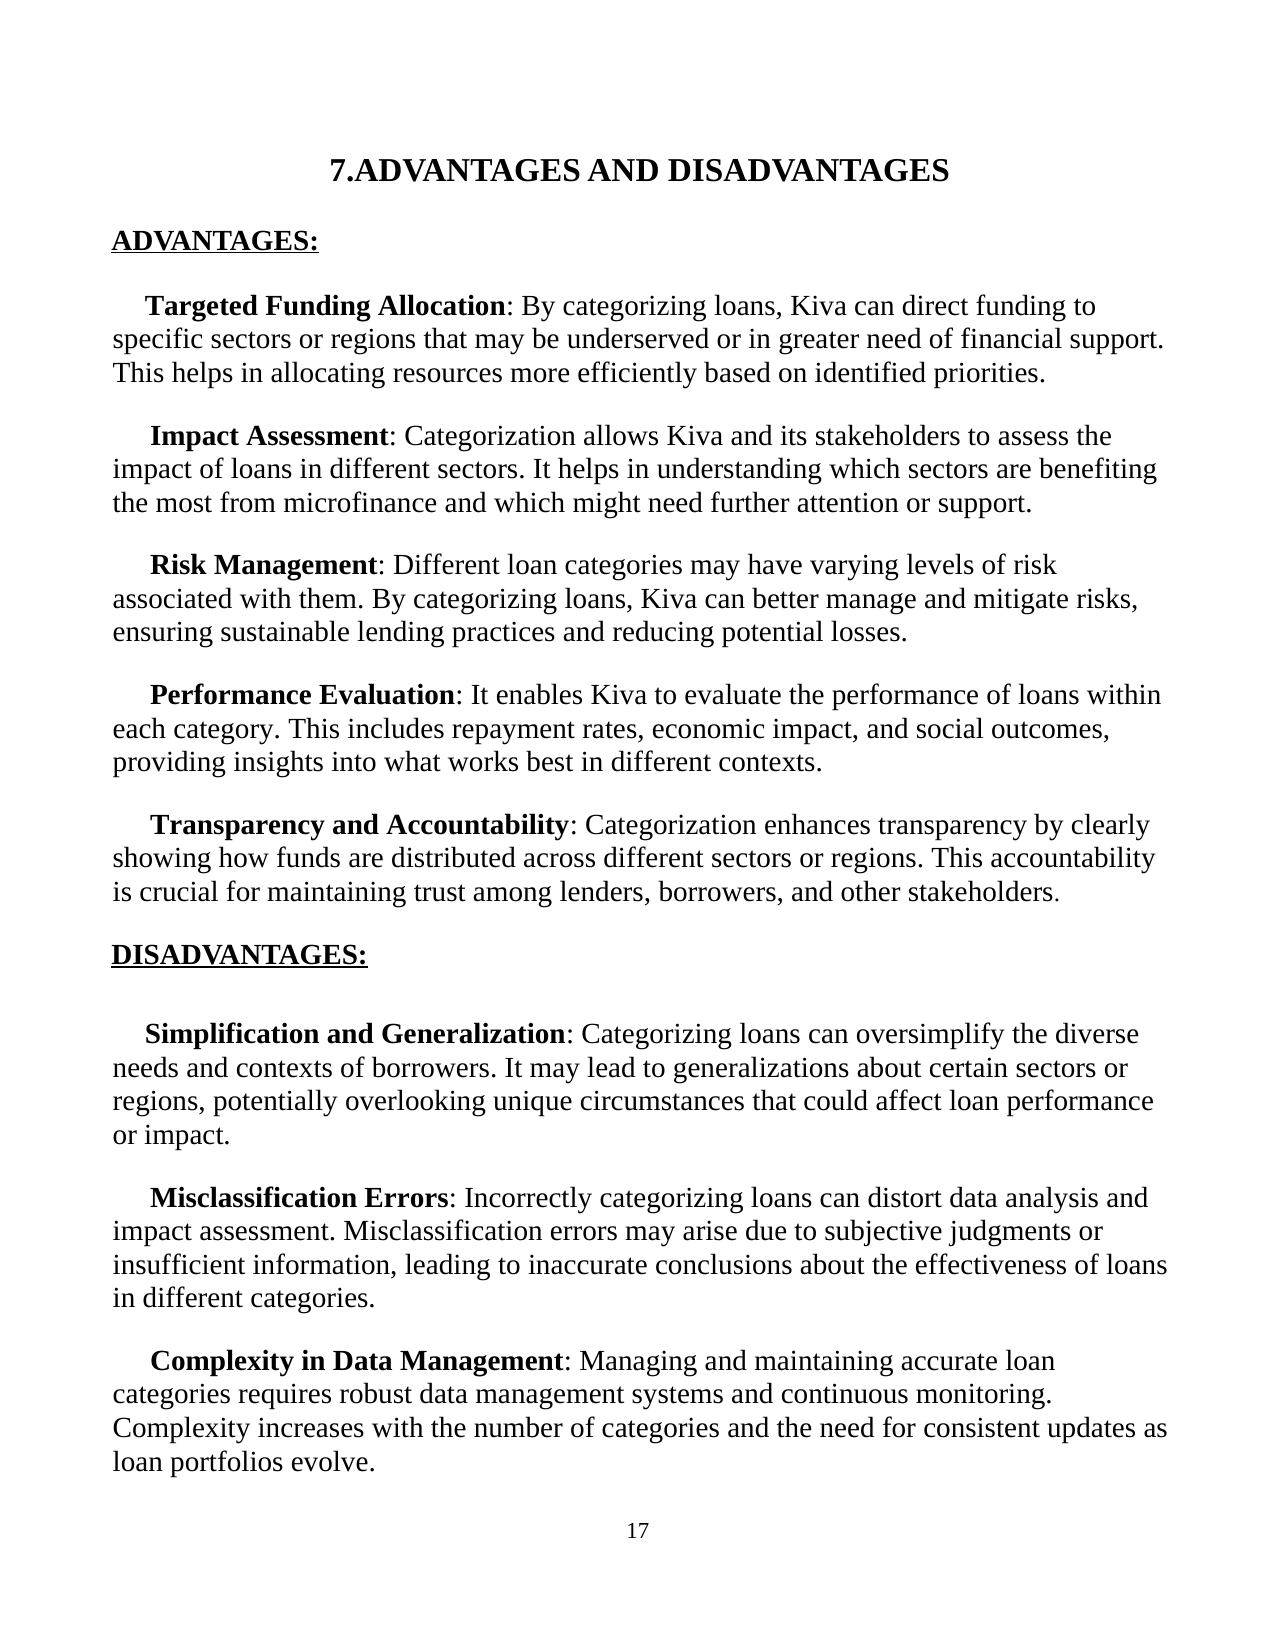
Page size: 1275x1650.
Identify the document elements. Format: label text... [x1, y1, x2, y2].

text  Complexity in Data Management: Managing and maintaining accurate loan categories requires robust data management systems and continuous monitoring. Complexity increases with the number of categories and the need for consistent updates as loan portfolios evolve. [112, 1343, 1171, 1477]
text  Risk Management: Different loan categories may have varying levels of risk associated with them. By categorizing loans, Kiva can better manage and mitigate risks, ensuring sustainable lending practices and reducing potential losses. [112, 547, 1171, 648]
subtitle 7.ADVANTAGES AND DISADVANTAGES [112, 150, 1124, 188]
text  Performance Evaluation: It enables Kiva to evaluate the performance of loans within each category. This includes repayment rates, economic impact, and social outcomes, providing insights into what works best in different contexts. [112, 677, 1171, 778]
text  Impact Assessment: Categorization allows Kiva and its stakeholders to assess the impact of loans in different sectors. It helps in understanding which sectors are benefiting the most from microfinance and which might need further attention or support. [112, 418, 1171, 518]
text  Misclassification Errors: Incorrectly categorizing loans can distort data analysis and impact assessment. Misclassification errors may arise due to subjective judgments or insufficient information, leading to inaccurate conclusions about the effectiveness of loans in different categories. [112, 1180, 1171, 1314]
text ADVANTAGES: [111, 223, 1171, 256]
text  Simplification and Generalization: Categorizing loans can oversimplify the diverse needs and contexts of borrowers. It may lead to generalizations about certain sectors or regions, potentially overlooking unique circumstances that could affect loan performance or impact. [112, 1016, 1171, 1151]
text  Transparency and Accountability: Categorization enhances transparency by clearly showing how funds are distributed across different sectors or regions. This accountability is crucial for maintaining trust among lenders, borrowers, and other stakeholders. [112, 807, 1171, 908]
text DISADVANTAGES: [111, 937, 1171, 970]
text  Targeted Funding Allocation: By categorizing loans, Kiva can direct funding to specific sectors or regions that may be underserved or in greater need of financial support. This helps in allocating resources more efficiently based on identified priorities. [112, 288, 1171, 388]
